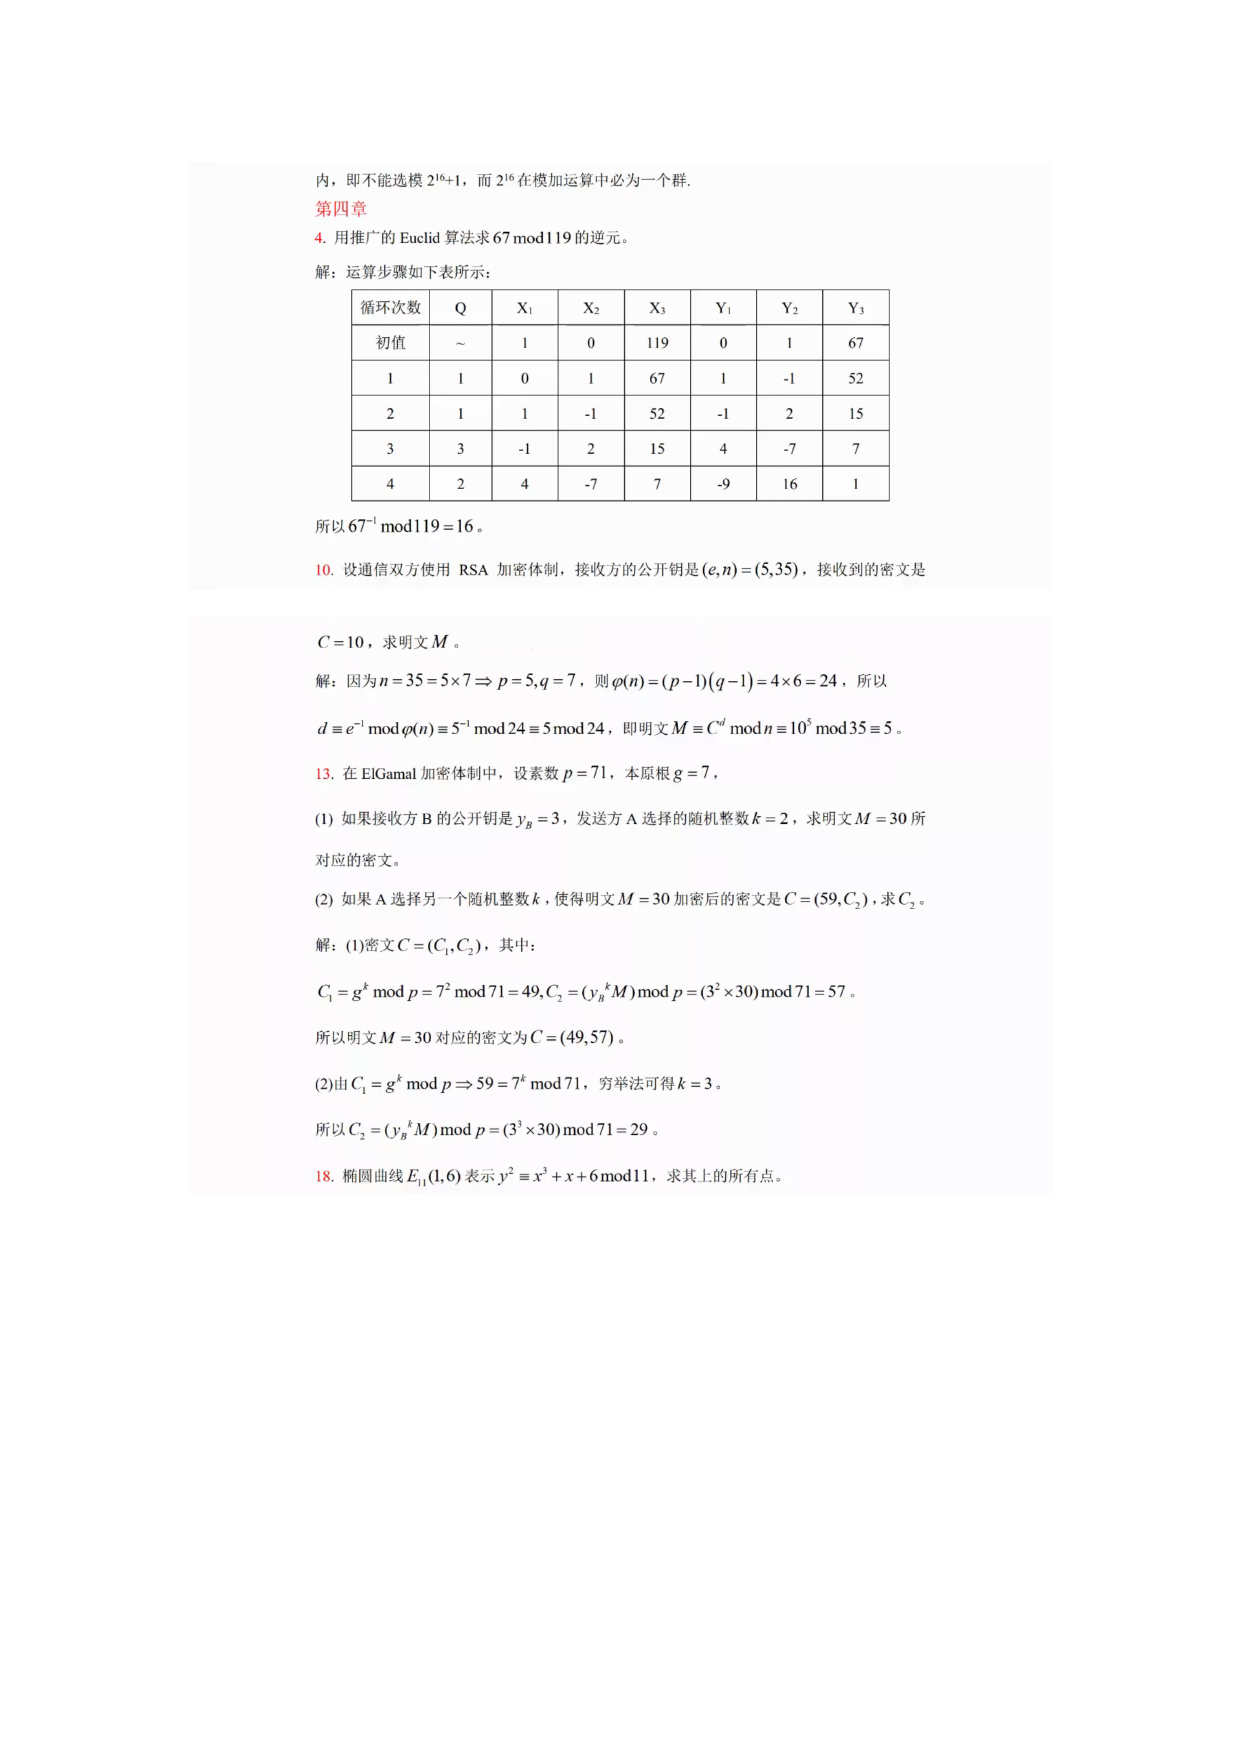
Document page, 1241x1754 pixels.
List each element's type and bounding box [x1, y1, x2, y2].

picture [187, 162, 1053, 590]
picture [187, 617, 1053, 1194]
